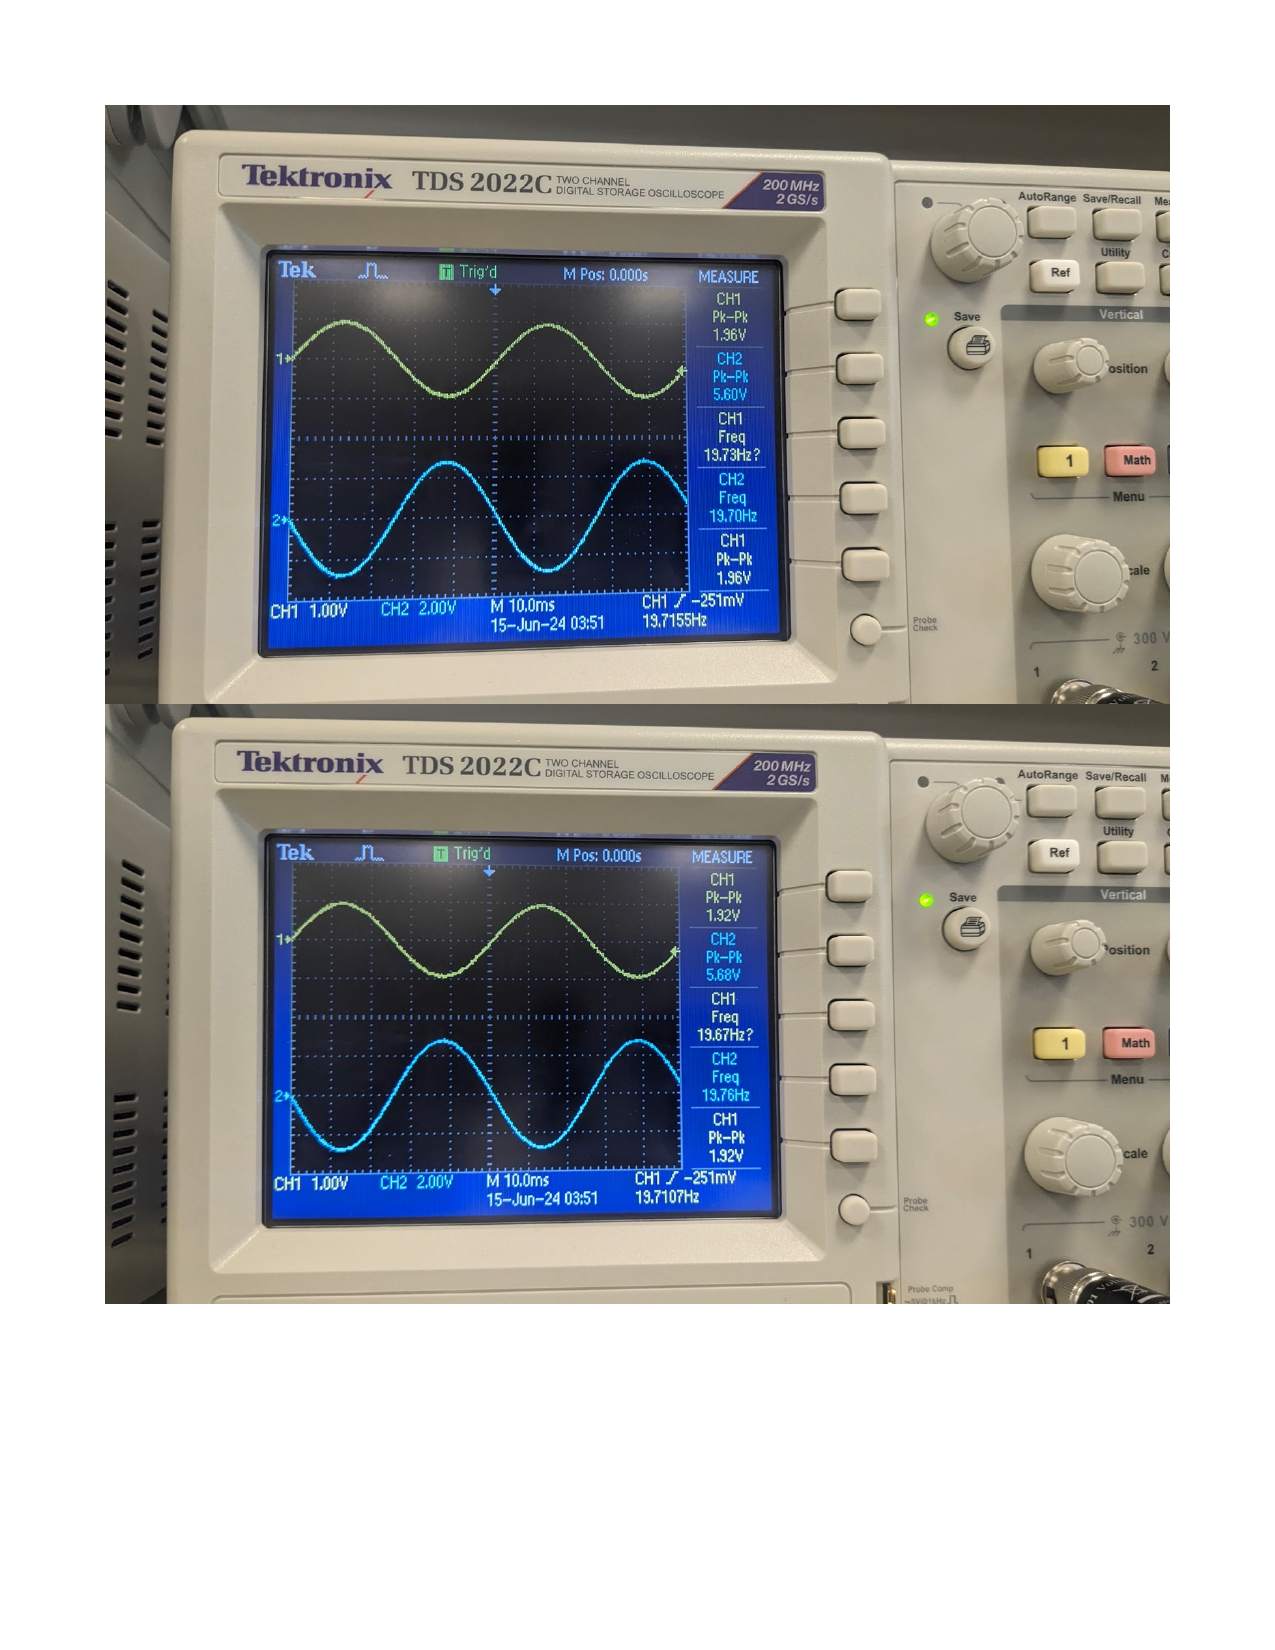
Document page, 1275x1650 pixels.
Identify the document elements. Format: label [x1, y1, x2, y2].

picture [105, 105, 1170, 1304]
